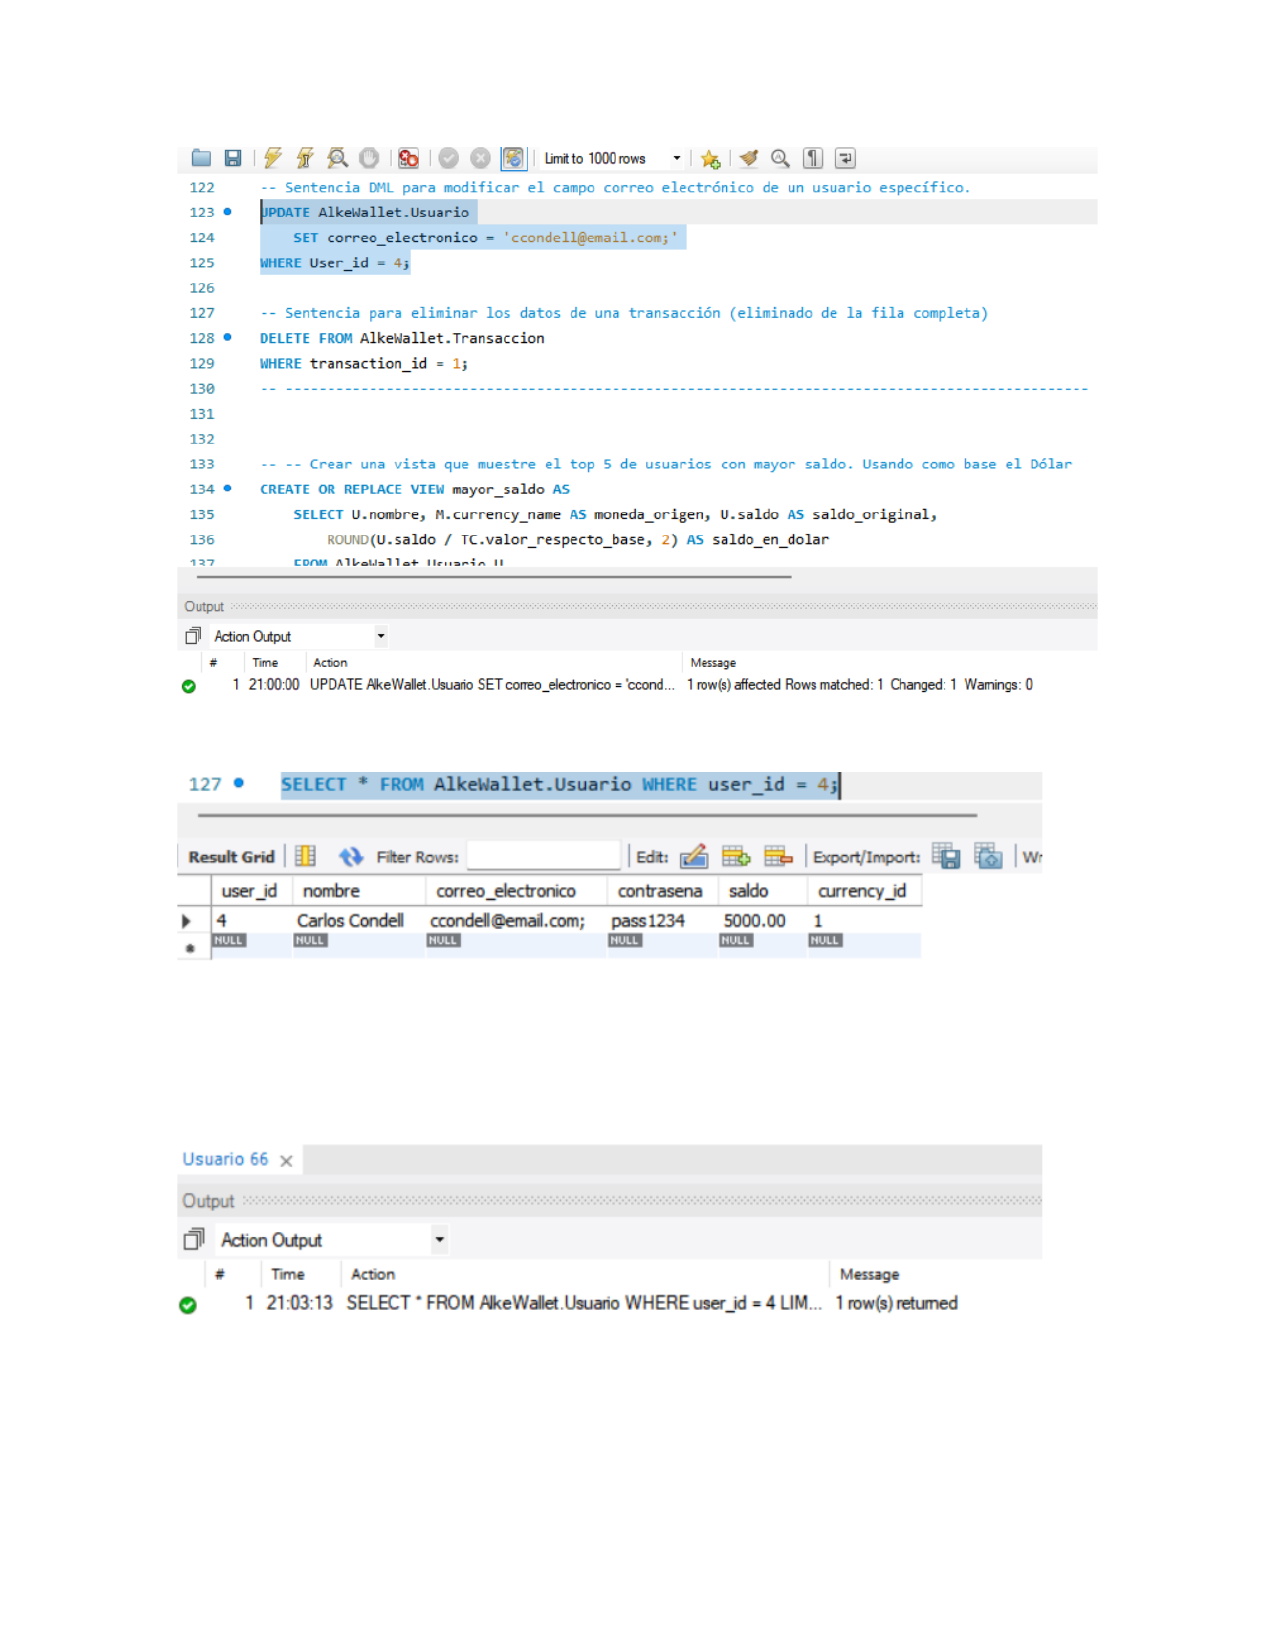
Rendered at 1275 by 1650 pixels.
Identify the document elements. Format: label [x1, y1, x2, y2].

picture [177, 772, 1043, 1330]
picture [177, 147, 1098, 695]
